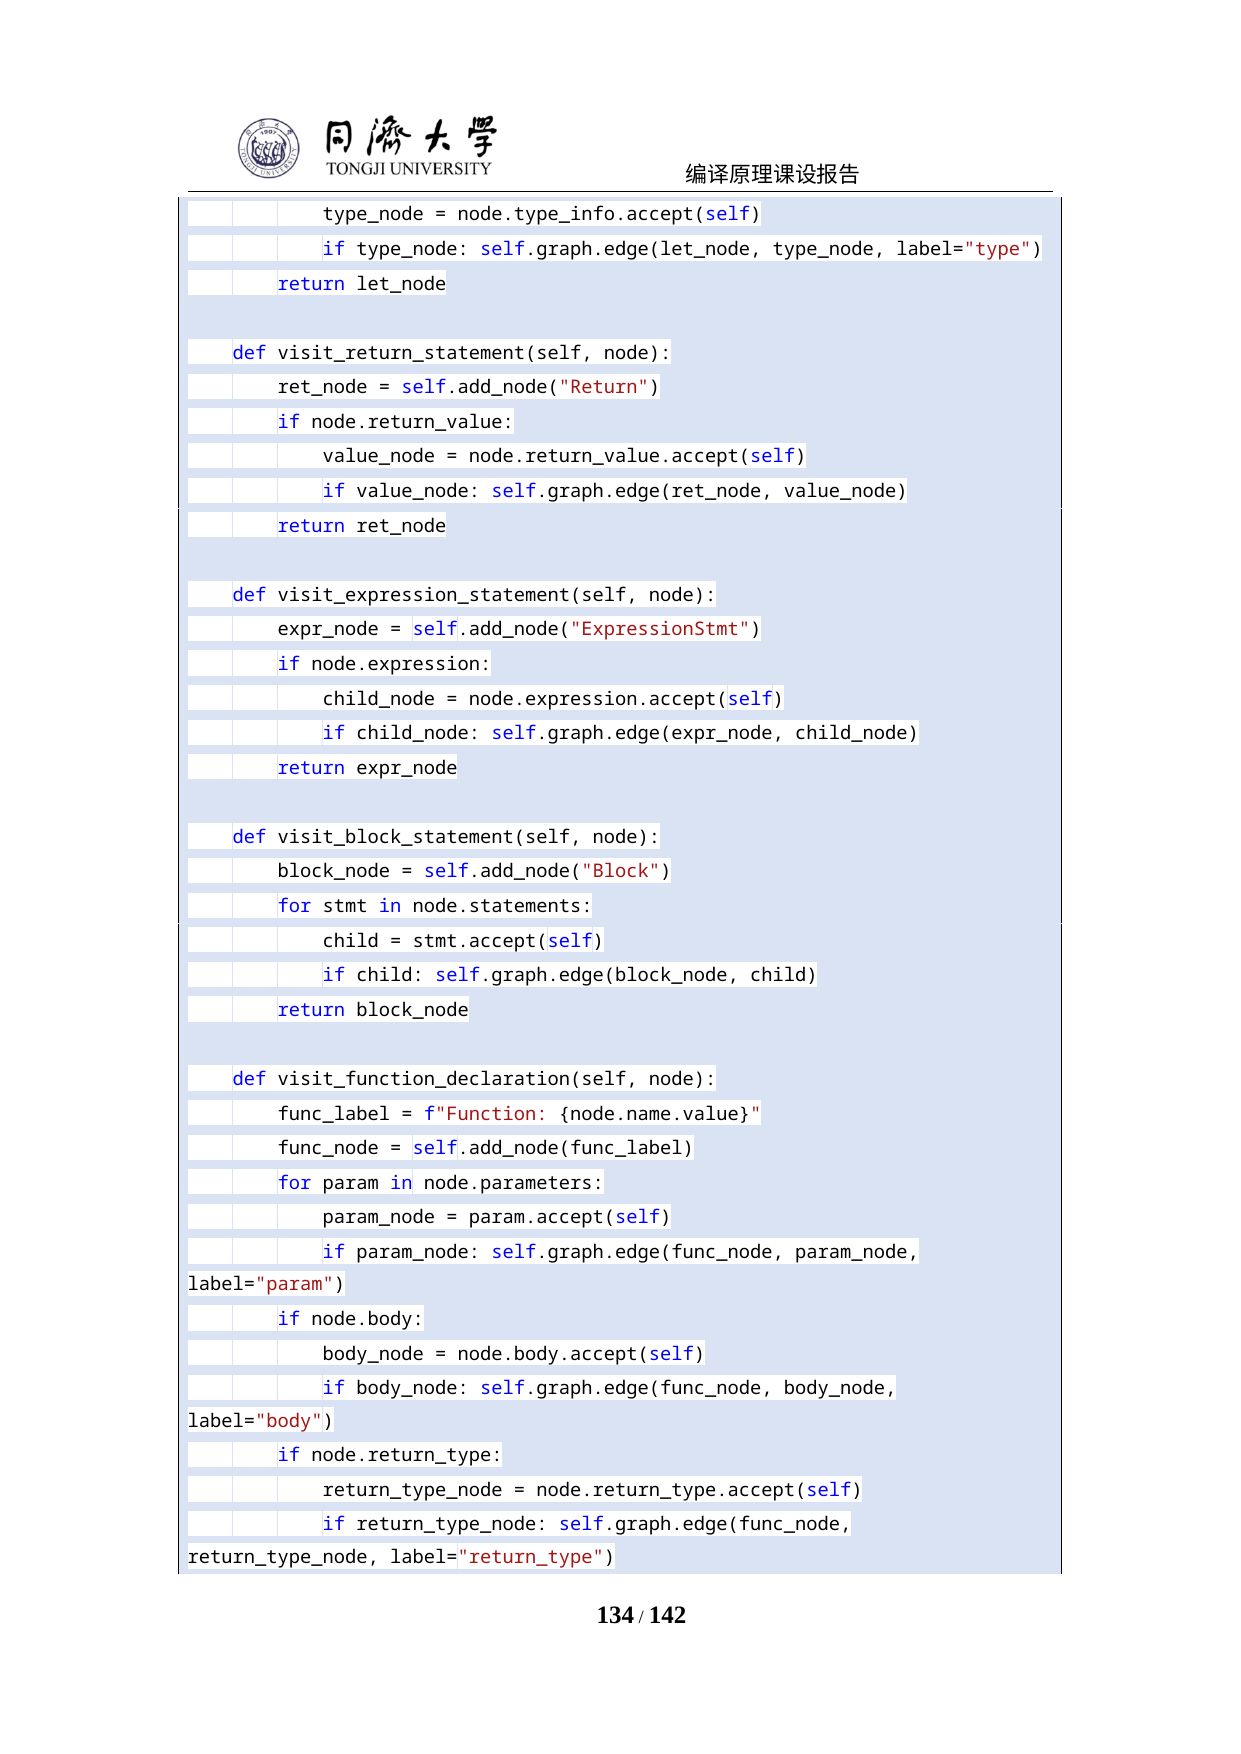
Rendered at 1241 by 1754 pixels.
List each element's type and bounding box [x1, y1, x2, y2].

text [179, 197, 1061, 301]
picture [231, 110, 503, 183]
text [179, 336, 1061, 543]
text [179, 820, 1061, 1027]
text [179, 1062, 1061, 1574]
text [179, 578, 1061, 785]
